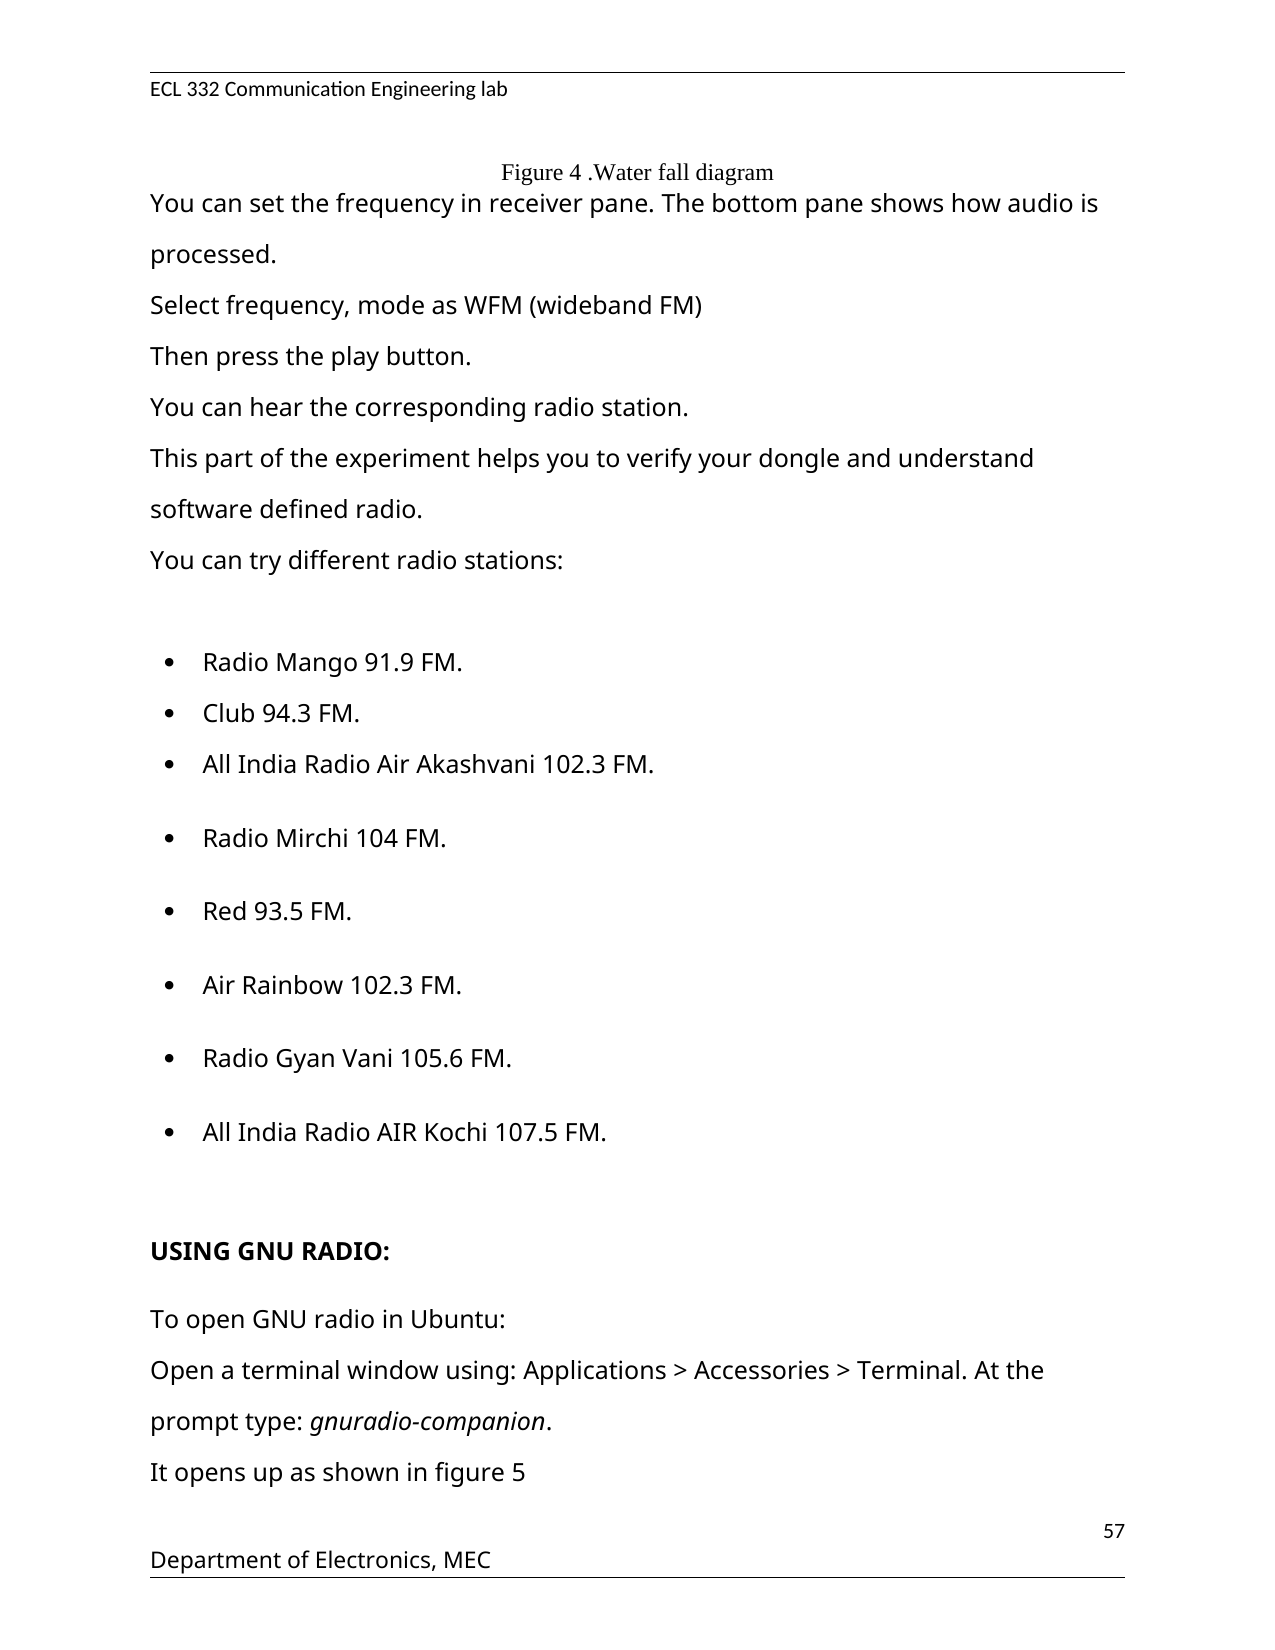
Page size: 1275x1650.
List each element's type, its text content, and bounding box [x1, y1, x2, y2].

text Then press the play button. [150, 339, 1125, 373]
text Figure 4 .Water fall diagram [150, 158, 1125, 186]
text It opens up as shown in figure 5 [150, 1455, 1125, 1489]
list Radio Mirchi 104 FM. [165, 821, 1125, 855]
list Red 93.5 FM. [165, 894, 1125, 928]
list Club 94.3 FM. [165, 696, 1125, 730]
text You can set the frequency in receiver pane. The bottom pane shows how audio is processed. [150, 186, 1125, 271]
list All India Radio Air Akashvani 102.3 FM. [165, 747, 1125, 781]
text To open GNU radio in Ubuntu: [150, 1302, 1125, 1336]
text Open a terminal window using: Applications > Accessories > Terminal. At the prompt type: gnuradio-companion. [150, 1353, 1125, 1438]
text You can try different radio stations: [150, 543, 1125, 577]
text USING GNU RADIO: [150, 1233, 1125, 1268]
list All India Radio AIR Kochi 107.5 FM. [165, 1114, 1125, 1148]
list Radio Gyan Vani 105.6 FM. [165, 1041, 1125, 1075]
text This part of the experiment helps you to verify your dongle and understand software defined radio. [150, 441, 1125, 526]
list Air Rainbow 102.3 FM. [165, 967, 1125, 1002]
text Select frequency, mode as WFM (wideband FM) [150, 288, 1125, 322]
list Radio Mango 91.9 FM. [165, 645, 1125, 679]
text You can hear the corresponding radio station. [150, 390, 1125, 424]
